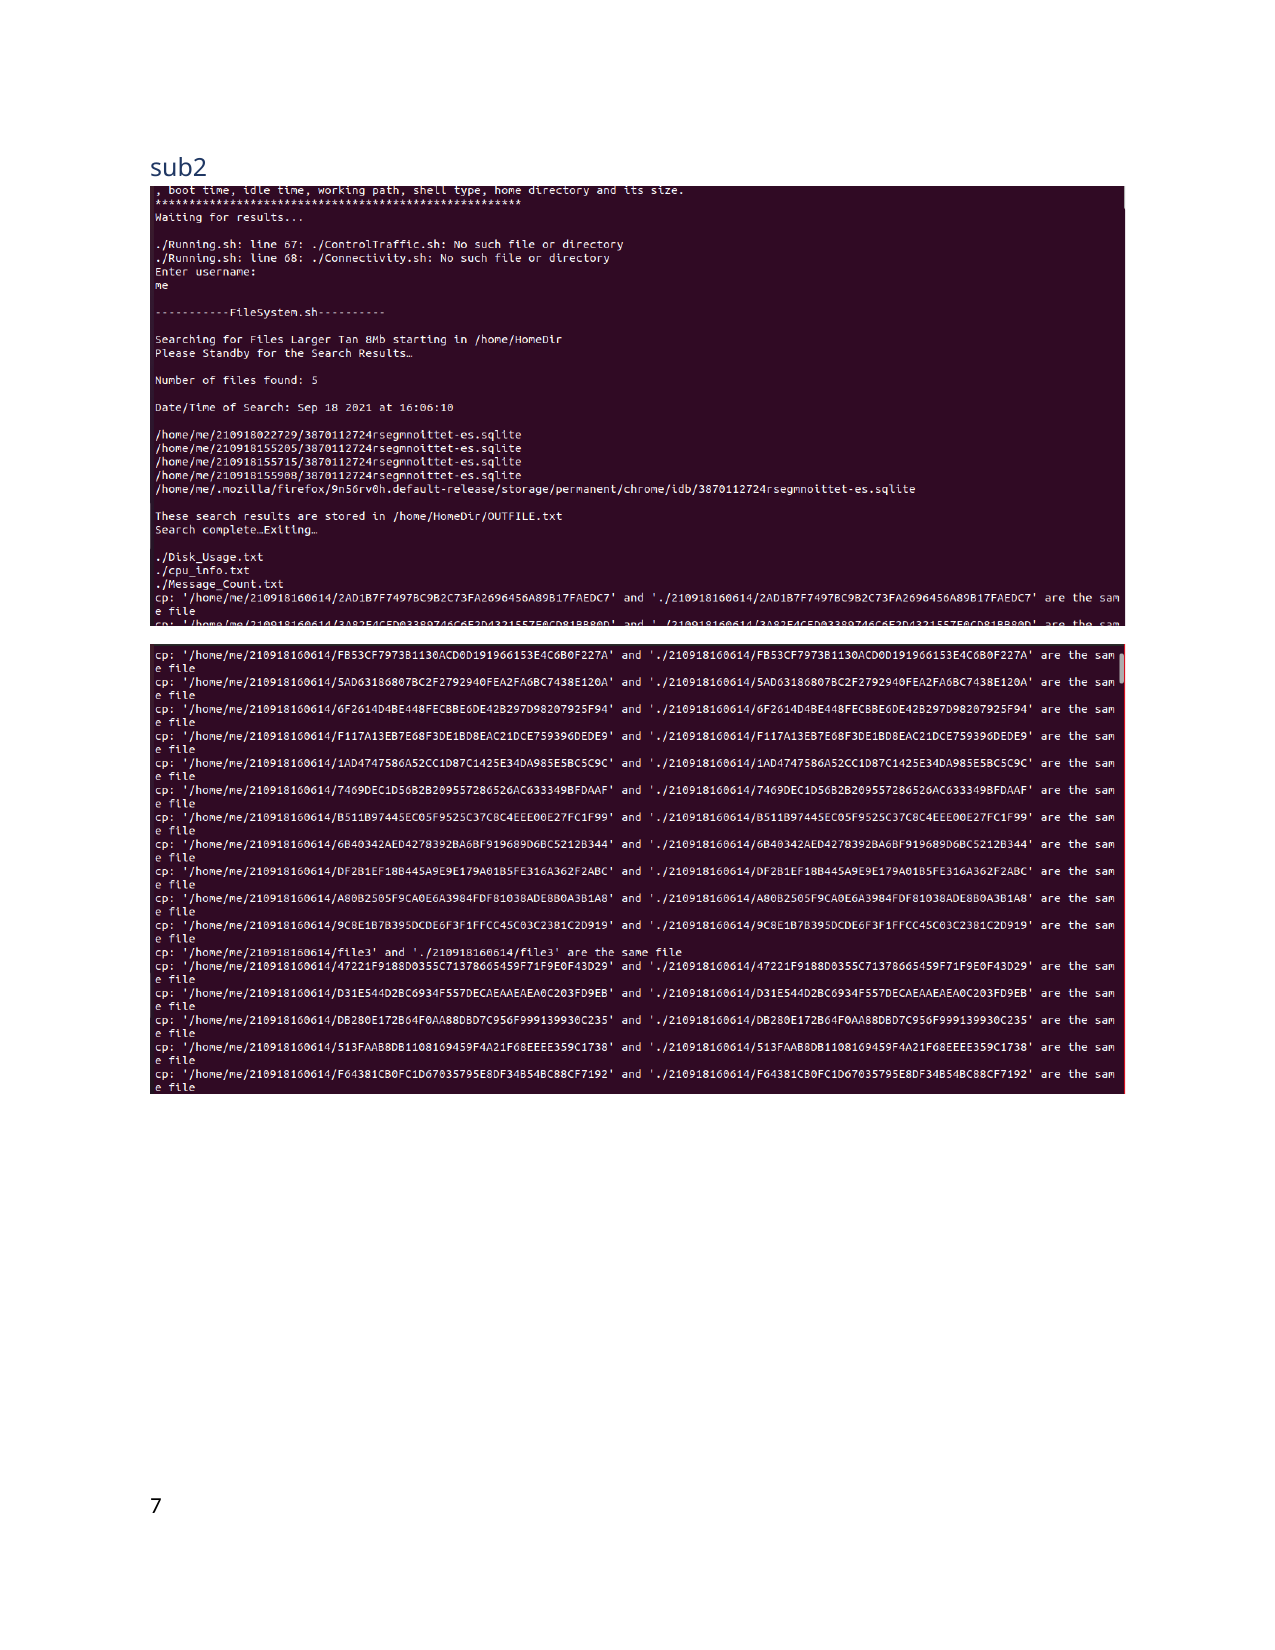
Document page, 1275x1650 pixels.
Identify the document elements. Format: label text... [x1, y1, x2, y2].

picture [150, 644, 1125, 1094]
text sub2 [150, 150, 1125, 186]
picture [150, 186, 1125, 626]
